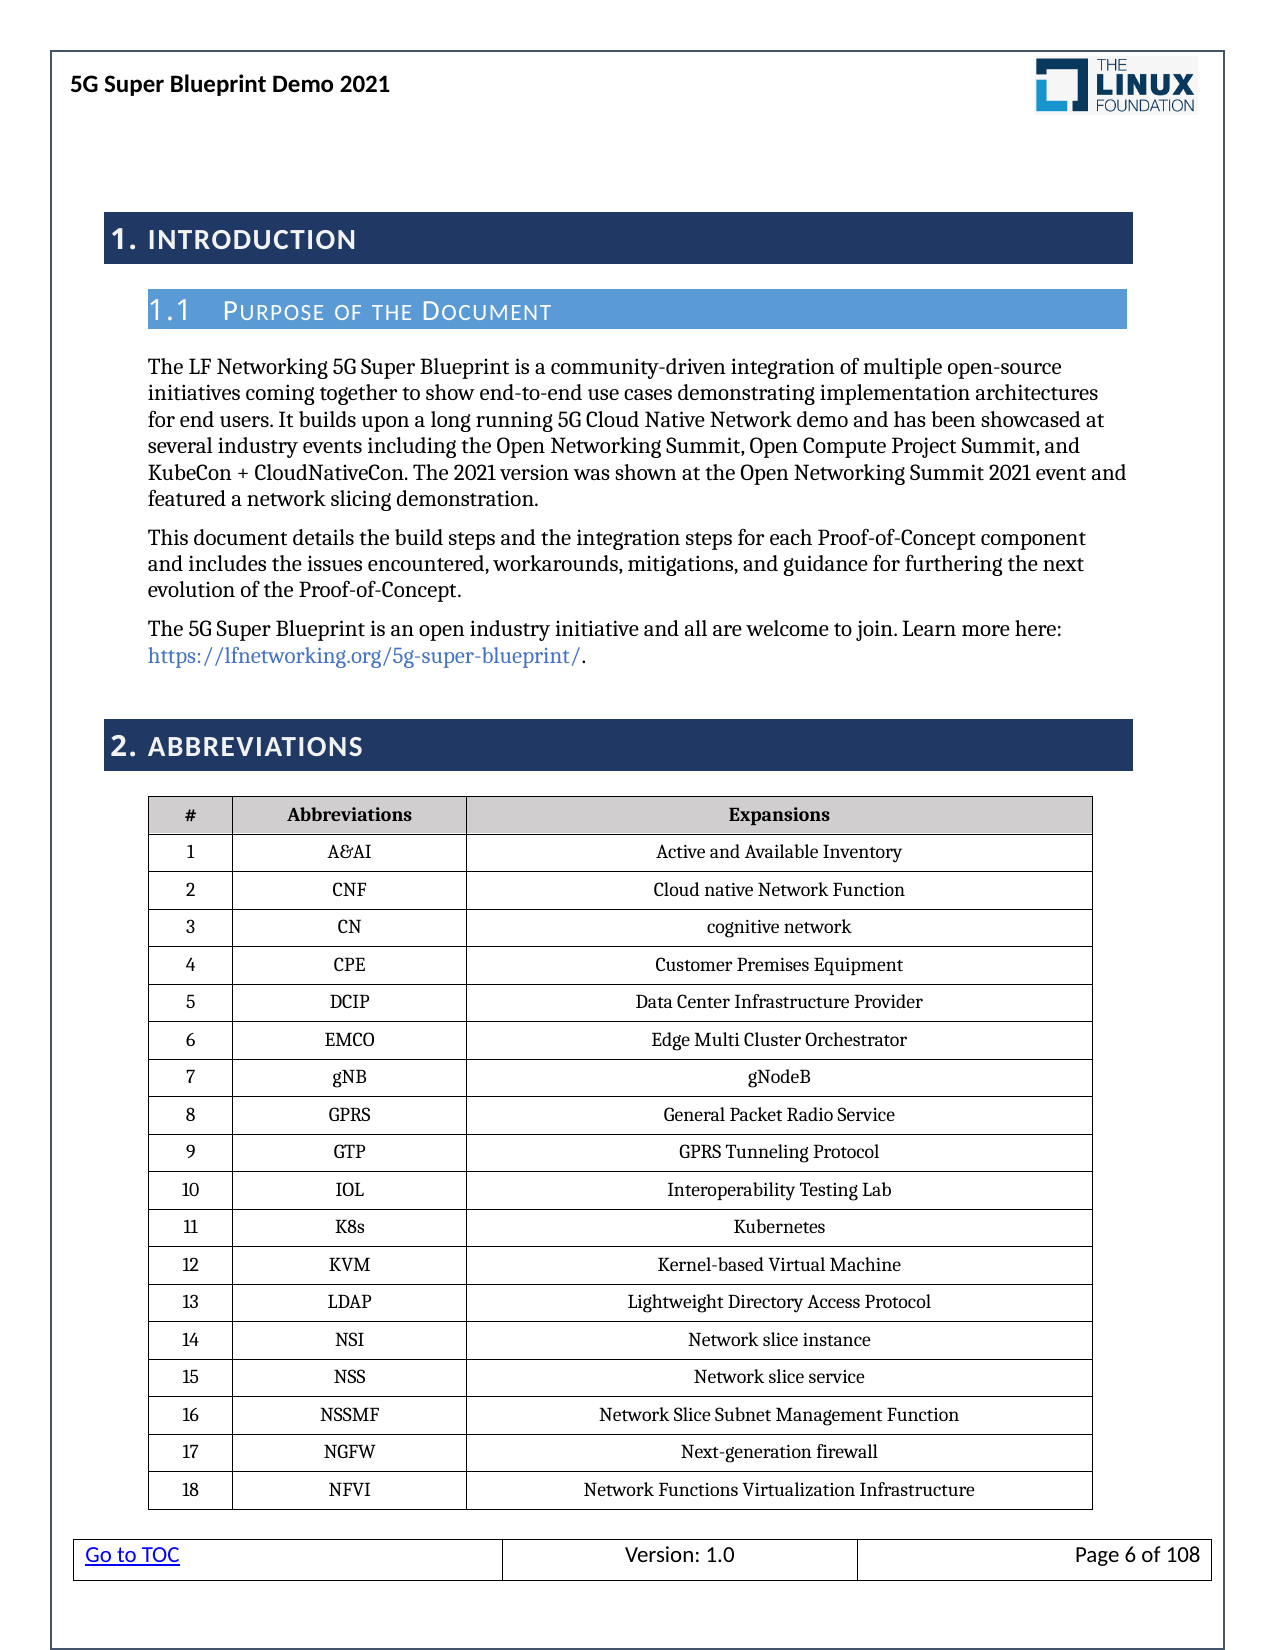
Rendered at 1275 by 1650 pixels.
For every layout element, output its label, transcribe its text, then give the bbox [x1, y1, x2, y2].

table_cell Customer Premises Equipment [467, 947, 1092, 983]
table_cell 14 [149, 1322, 232, 1358]
table_cell cognitive network [467, 910, 1092, 946]
table_cell 2 [149, 872, 232, 908]
table_cell EMCO [233, 1022, 466, 1058]
table_cell General Packet Radio Service [467, 1097, 1092, 1133]
subtitle ABBREVIATIONS [110, 725, 1127, 765]
table_cell Network Slice Subnet Management Function [467, 1397, 1092, 1433]
table_cell Edge Multi Cluster Orchestrator [467, 1022, 1092, 1058]
table_cell A&AI [233, 835, 466, 871]
table_cell Next-generation firewall [467, 1435, 1092, 1471]
table_cell NSI [233, 1322, 466, 1358]
table_cell 9 [149, 1135, 232, 1171]
table_cell K8s [233, 1210, 466, 1246]
table_cell 13 [149, 1285, 232, 1321]
table_cell 12 [149, 1247, 232, 1283]
table_cell Cloud native Network Function [467, 872, 1092, 908]
table_cell NSS [233, 1360, 466, 1396]
table_cell Network Functions Virtualization Infrastructure [467, 1472, 1092, 1508]
table_cell Lightweight Directory Access Protocol [467, 1285, 1092, 1321]
text The 5G Super Blueprint is an open industry initiative and all are welcome to join. Learn more here: https://lfnetworking.org/5g-super-blueprint/. [148, 616, 1127, 669]
table_cell GTP [233, 1135, 466, 1171]
table_cell KVM [233, 1247, 466, 1283]
table_cell GPRS Tunneling Protocol [467, 1135, 1092, 1171]
table_cell gNB [233, 1060, 466, 1096]
table_cell Interoperability Testing Lab [467, 1172, 1092, 1208]
table_header # [149, 797, 232, 833]
text This document details the build steps and the integration steps for each Proof-of-Concept component and includes the issues encountered, workarounds, mitigations, and guidance for furthering the next evolution of the Proof-of-Concept. [148, 524, 1127, 603]
table_cell 5 [149, 985, 232, 1021]
table_cell Network slice instance [467, 1322, 1092, 1358]
picture [1034, 56, 1199, 115]
table_cell 18 [149, 1472, 232, 1508]
table_cell 8 [149, 1097, 232, 1133]
table_cell 17 [149, 1435, 232, 1471]
table_cell GPRS [233, 1097, 466, 1133]
table_cell 10 [149, 1172, 232, 1208]
subtitle Purpose of the Document [148, 289, 1127, 329]
text The LF Networking 5G Super Blueprint is a community-driven integration of multiple open-source initiatives coming together to show end-to-end use cases demonstrating implementation architectures for end users. It builds upon a long running 5G Cloud Native Network demo and has been showcased at several industry events including the Open Networking Summit, Open Compute Project Summit, and KubeCon + CloudNativeCon. The 2021 version was shown at the Open Networking Summit 2021 event and featured a network slicing demonstration. [148, 354, 1127, 512]
table_cell Kernel-based Virtual Machine [467, 1247, 1092, 1283]
table_cell 15 [149, 1360, 232, 1396]
subtitle INTRODUCTION [110, 218, 1127, 258]
table_cell gNodeB [467, 1060, 1092, 1096]
table_cell CN [233, 910, 466, 946]
table_cell NSSMF [233, 1397, 466, 1433]
table_cell LDAP [233, 1285, 466, 1321]
table_cell NFVI [233, 1472, 466, 1508]
table_cell NGFW [233, 1435, 466, 1471]
table_header Abbreviations [233, 797, 466, 833]
table_cell Kubernetes [467, 1210, 1092, 1246]
table_header Expansions [467, 797, 1092, 833]
table_cell CPE [233, 947, 466, 983]
table_cell Active and Available Inventory [467, 835, 1092, 871]
table_cell DCIP [233, 985, 466, 1021]
table_cell 4 [149, 947, 232, 983]
table_cell 6 [149, 1022, 232, 1058]
table_cell Network slice service [467, 1360, 1092, 1396]
table_cell 3 [149, 910, 232, 946]
table_cell 11 [149, 1210, 232, 1246]
table_cell CNF [233, 872, 466, 908]
table_cell 16 [149, 1397, 232, 1433]
table_cell IOL [233, 1172, 466, 1208]
table_cell 1 [149, 835, 232, 871]
table_cell Data Center Infrastructure Provider [467, 985, 1092, 1021]
table_cell 7 [149, 1060, 232, 1096]
